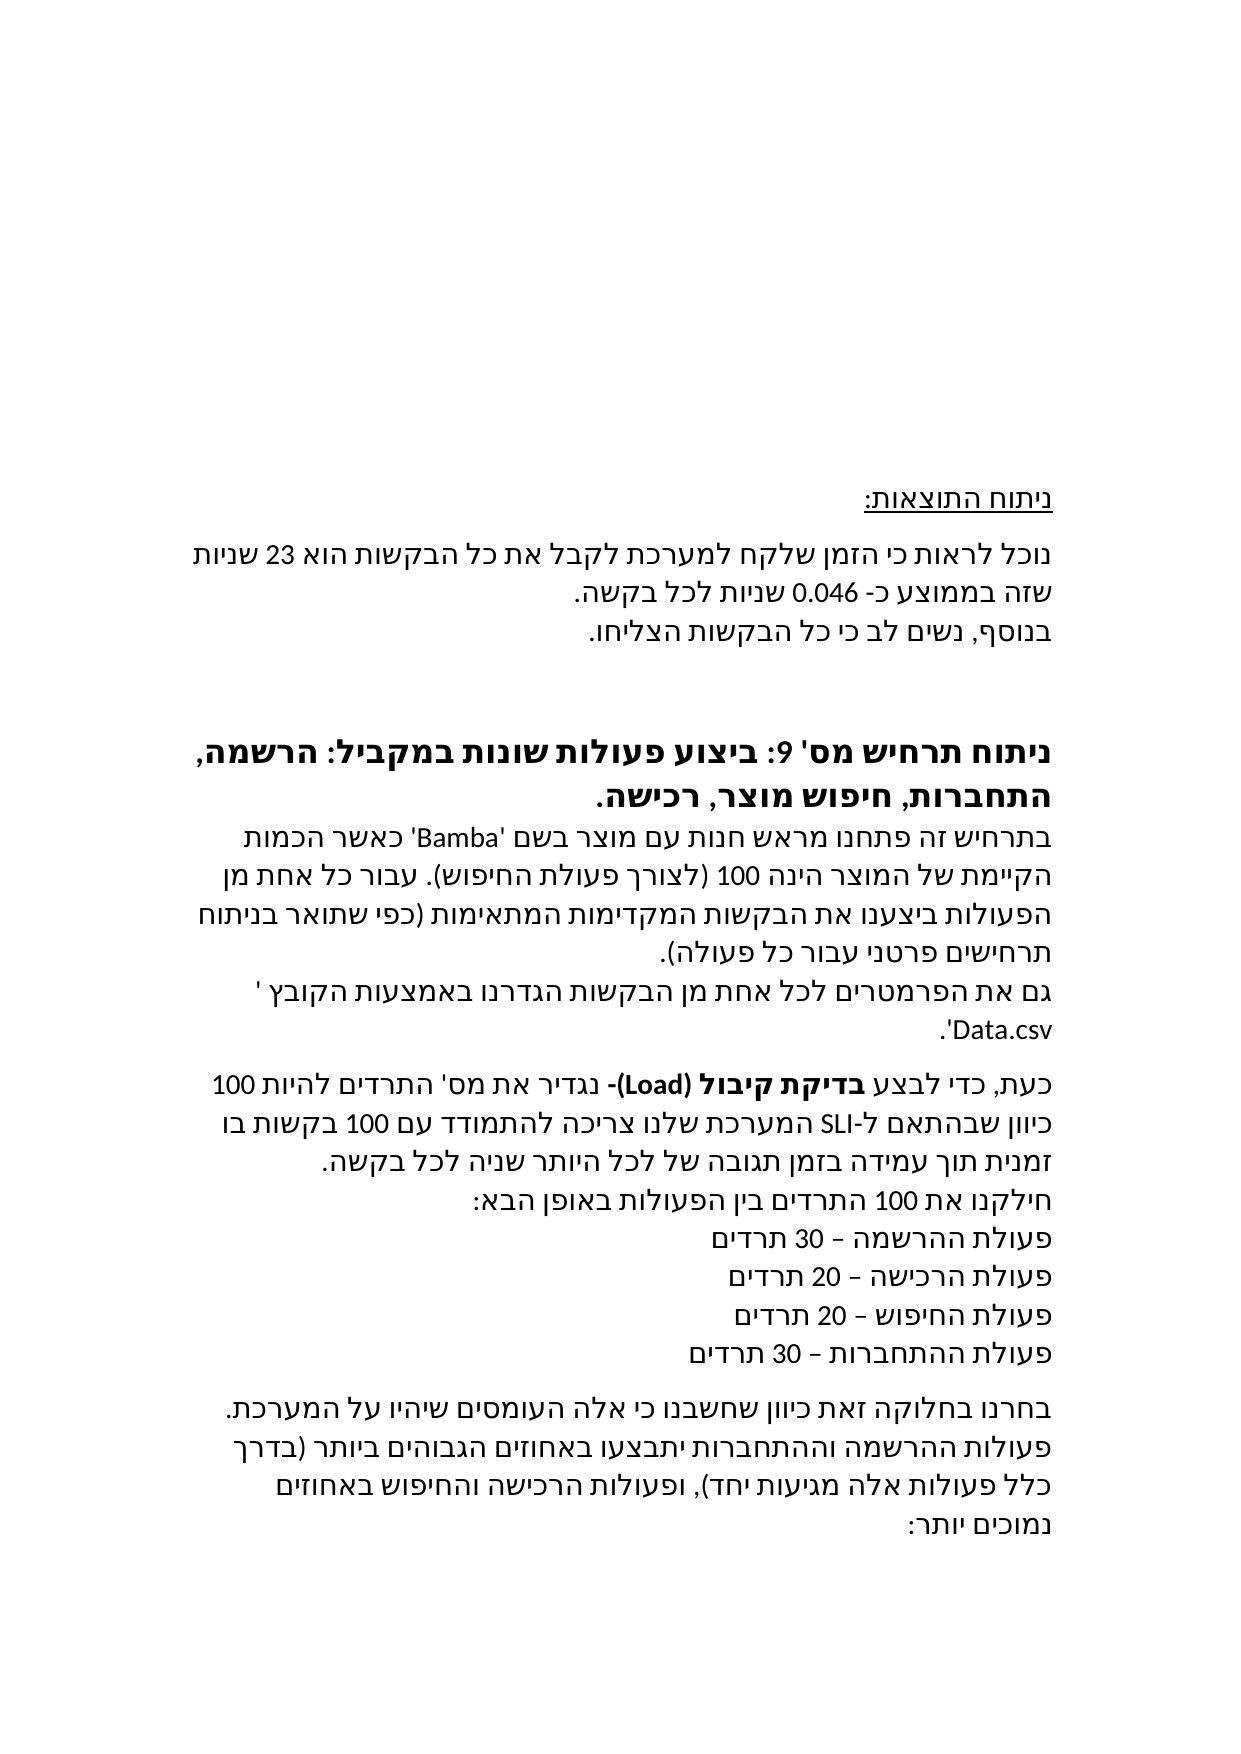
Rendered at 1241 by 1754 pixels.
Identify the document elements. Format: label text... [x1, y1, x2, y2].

subtitle ניתוח תרחיש מס' 9: ביצוע פעולות שונות במקביל: הרשמה, התחברות, חיפוש מוצר, רכישה. [187, 731, 1053, 816]
text ניתוח התוצאות: [187, 481, 1053, 516]
text נוכל לראות כי הזמן שלקח למערכת לקבל את כל הבקשות הוא 23 שניות שזה בממוצע כ- 0.046 שניות לכל בקשה. בנוסף, נשים לב כי כל הבקשות הצליחו. [187, 536, 1053, 648]
text בחרנו בחלוקה זאת כיוון שחשבנו כי אלה העומסים שיהיו על המערכת. פעולות ההרשמה וההתחברות יתבצעו באחוזים הגבוהים ביותר (בדרך כלל פעולות אלה מגיעות יחד), ופעולות הרכישה והחיפוש באחוזים נמוכים יותר: [187, 1391, 1053, 1541]
text כעת, כדי לבצע בדיקת קיבול (Load)- נגדיר את מס' התרדים להיות 100 כיוון שבהתאם ל-SLI המערכת שלנו צריכה להתמודד עם 100 בקשות בו זמנית תוך עמידה בזמן תגובה של לכל היותר שניה לכל בקשה. חילקנו את 100 התרדים בין הפעולות באופן הבא: פעולת ההרשמה – 30 תרדים פעולת הרכישה – 20 תרדים פעולת החיפוש – 20 תרדים פעולת ההתחברות – 30 תרדים [187, 1066, 1053, 1371]
text בתרחיש זה פתחנו מראש חנות עם מוצר בשם 'Bamba' כאשר הכמות הקיימת של המוצר הינה 100 (לצורך פעולת החיפוש). עבור כל אחת מן הפעולות ביצענו את הבקשות המקדימות המתאימות (כפי שתואר בניתוח תרחישים פרטני עבור כל פעולה). גם את הפרמטרים לכל אחת מן הבקשות הגדרנו באמצעות הקובץ 'Data.csv'. [187, 819, 1053, 1047]
